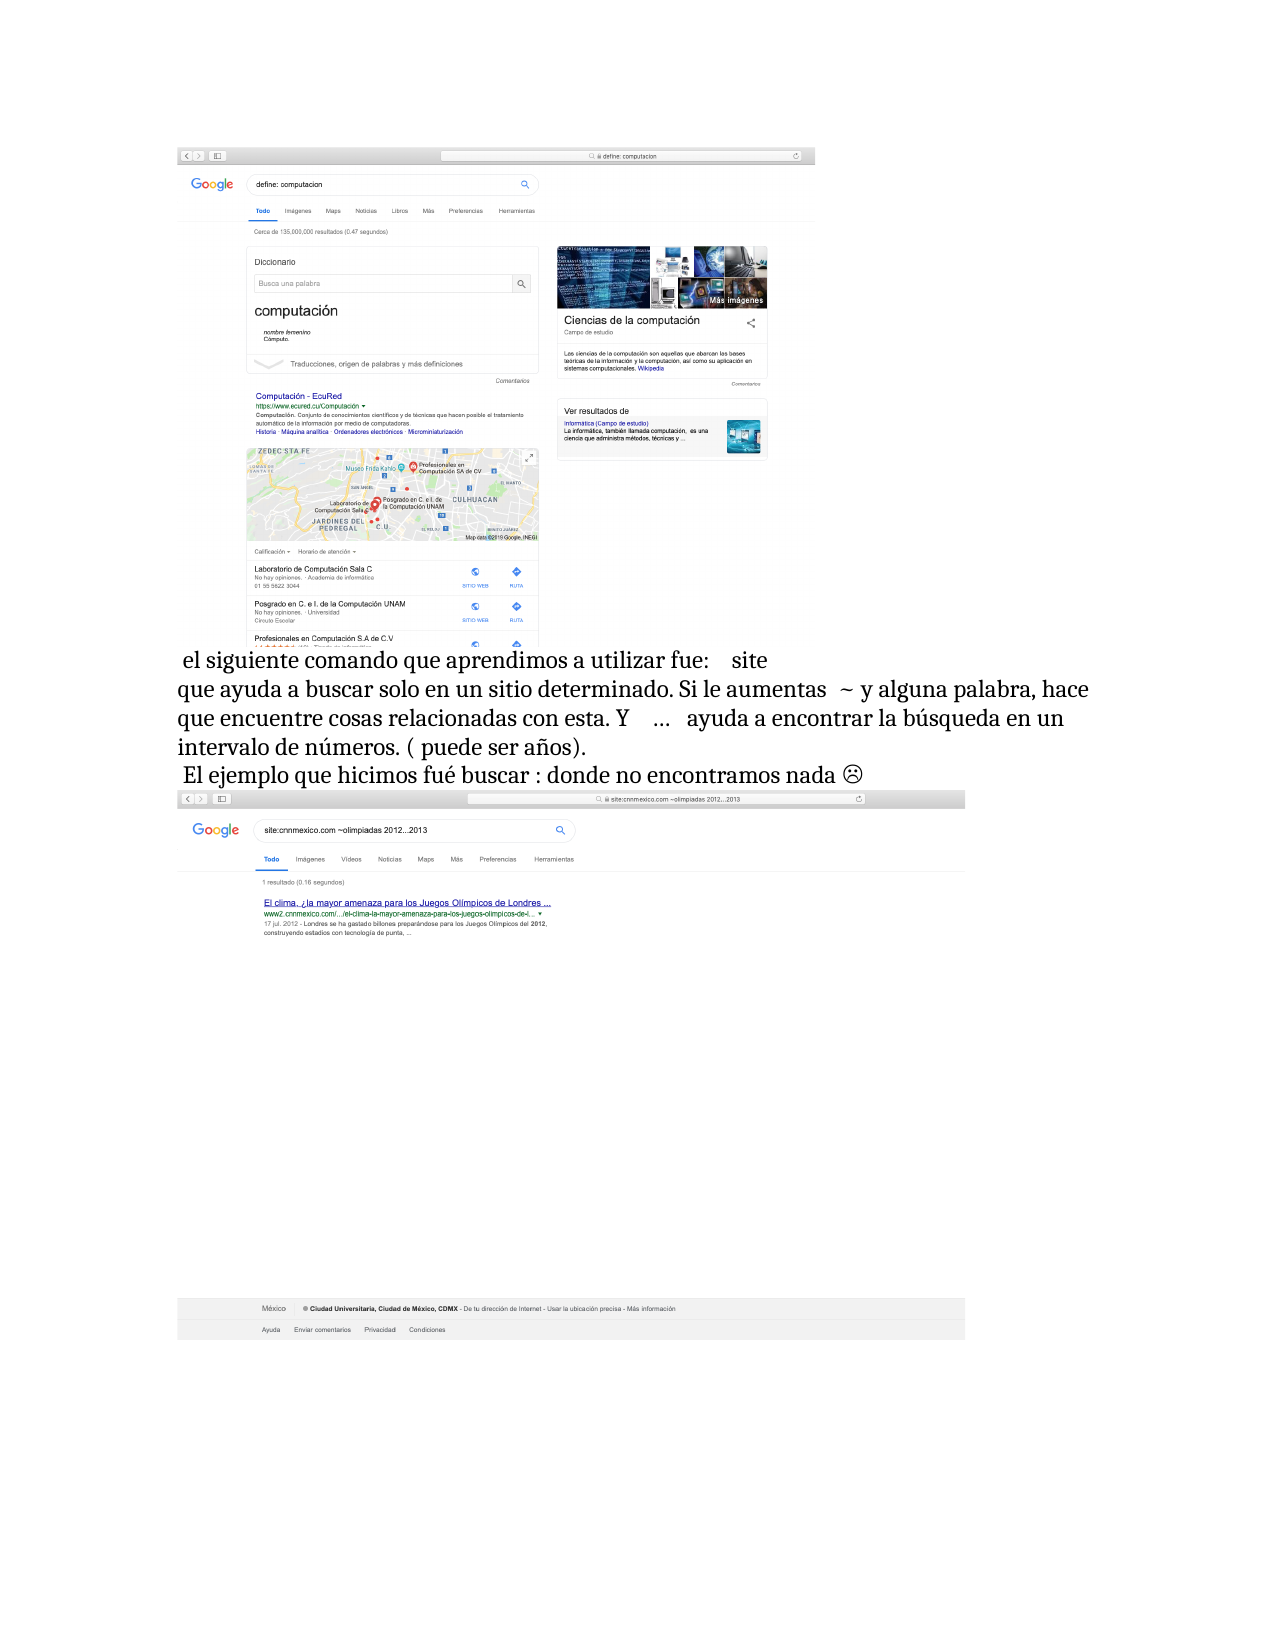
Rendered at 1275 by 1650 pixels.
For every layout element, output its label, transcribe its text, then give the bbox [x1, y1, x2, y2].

picture [177, 147, 816, 647]
text el siguiente comando que aprendimos a utilizar fue: site [177, 646, 1098, 675]
picture [177, 790, 966, 1340]
text que ayuda a buscar solo en un sitio determinado. Si le aumentas ~ y alguna palabra, hace que encuentre cosas relacionadas con esta. Y … ayuda a encontrar la búsqueda en un intervalo de números. ( puede ser años). [177, 675, 1098, 761]
text El ejemplo que hicimos fué buscar : donde no encontramos nada [177, 761, 1098, 790]
